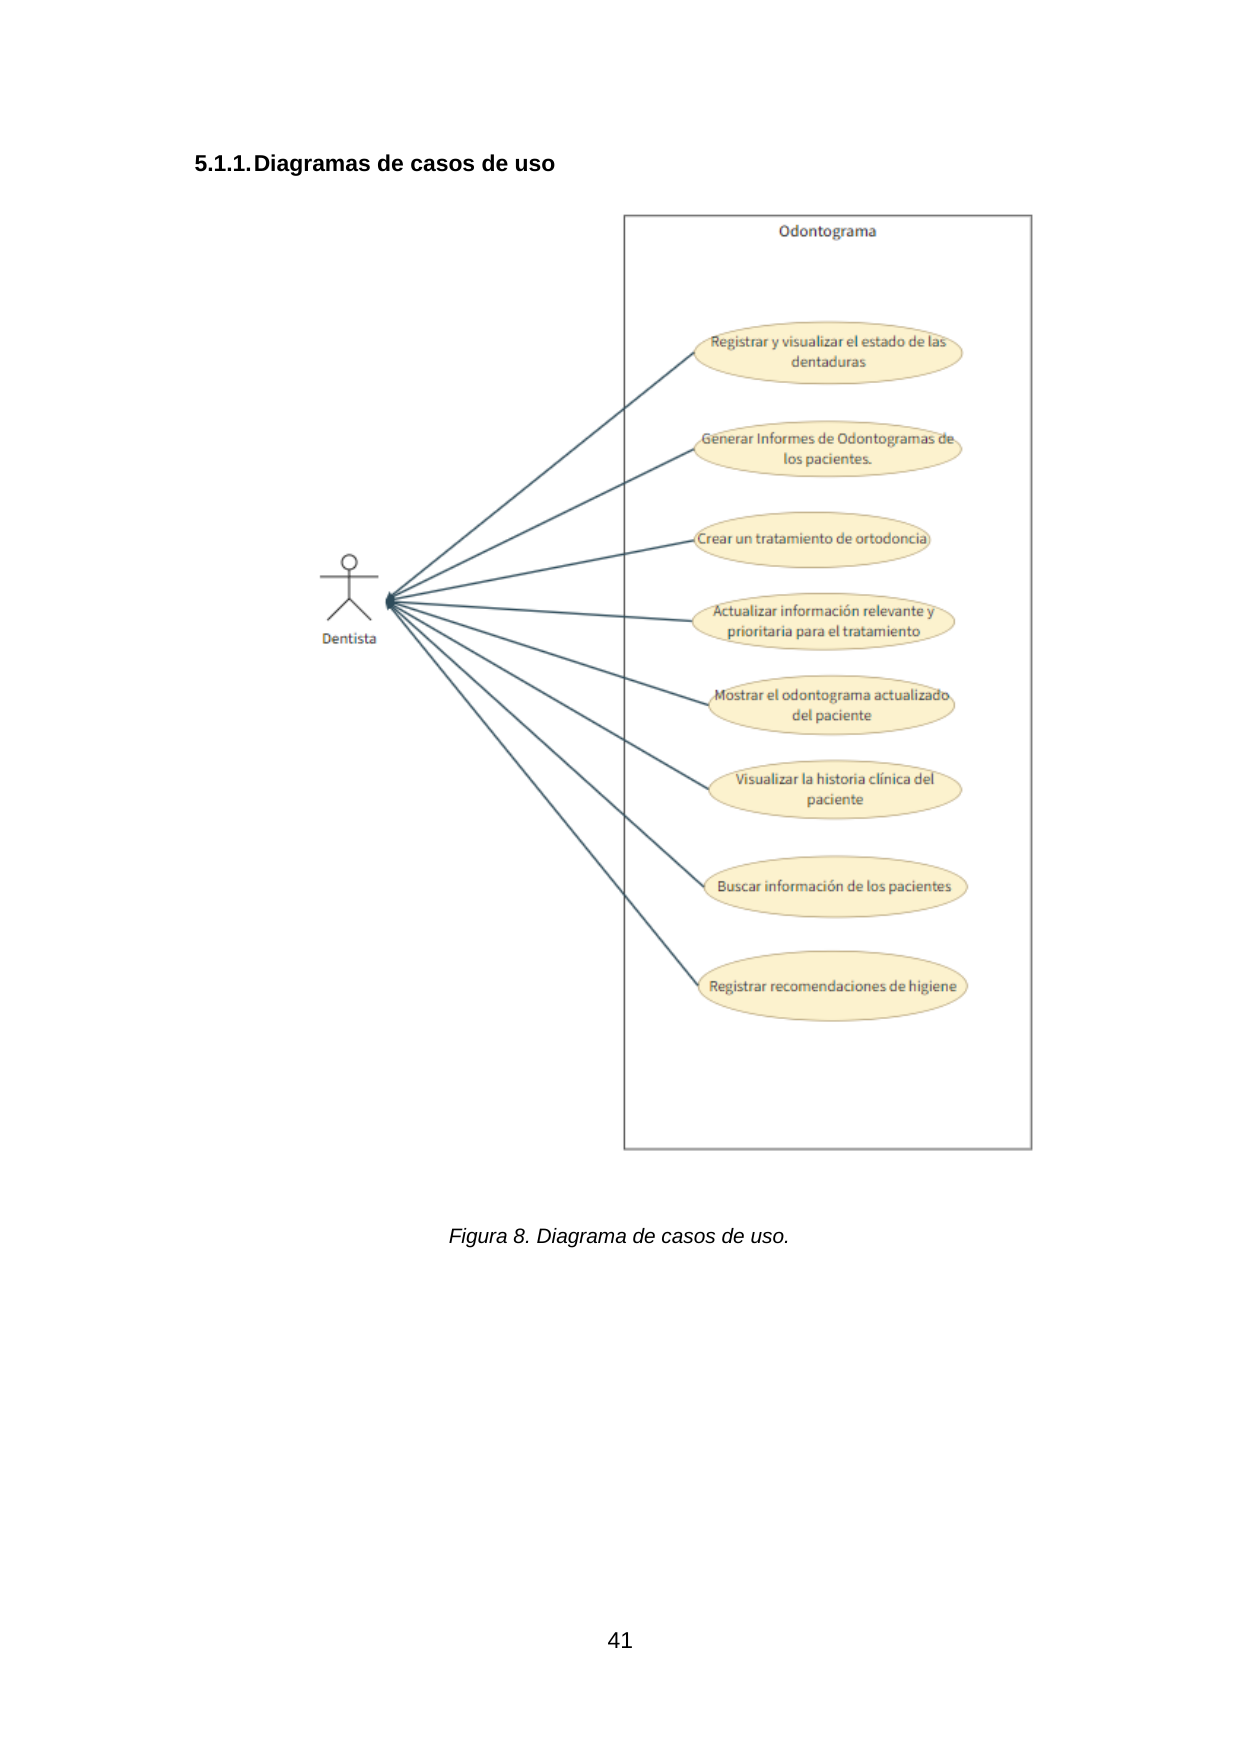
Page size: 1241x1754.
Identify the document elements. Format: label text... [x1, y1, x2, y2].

subtitle Diagramas de casos de uso [194, 150, 1090, 176]
picture [256, 210, 1091, 1156]
